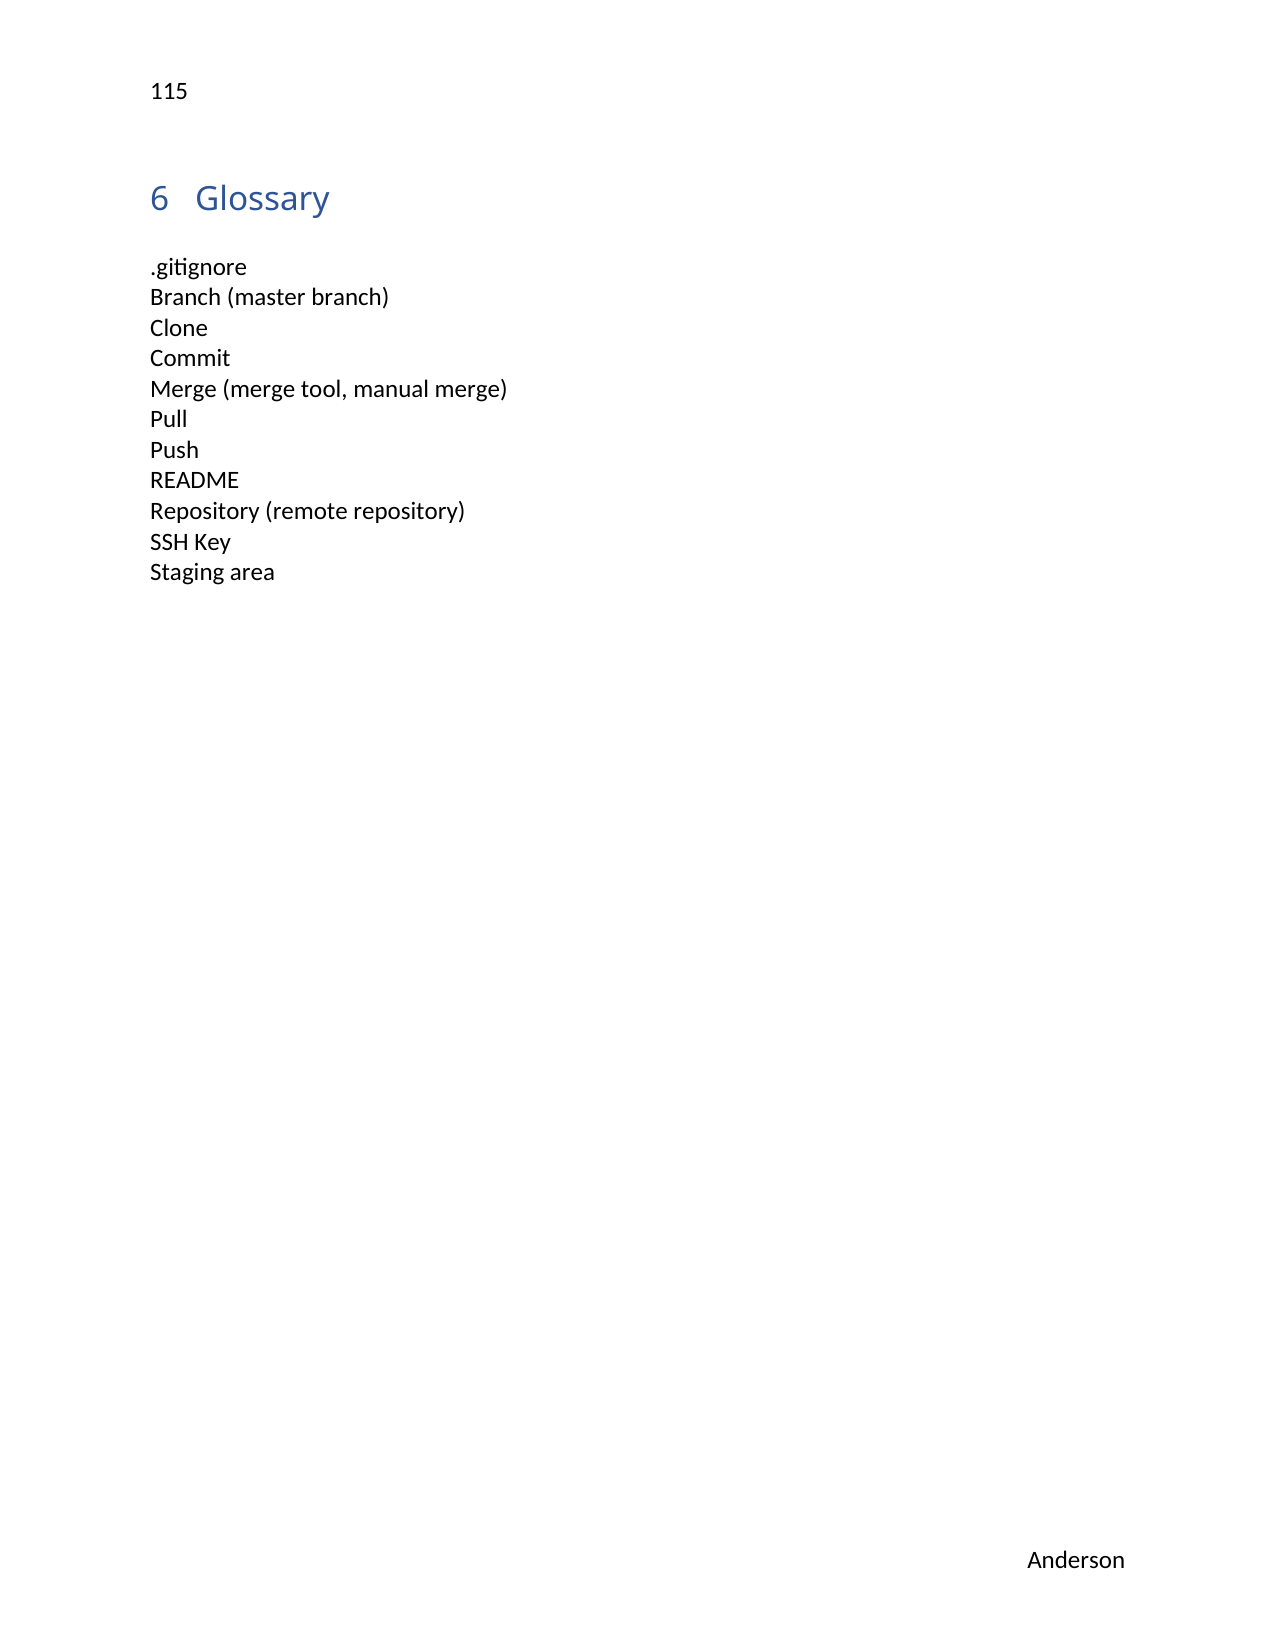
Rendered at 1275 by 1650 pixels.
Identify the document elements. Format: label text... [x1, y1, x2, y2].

text Clone [150, 312, 1125, 342]
subtitle Glossary [150, 175, 1125, 220]
text .gitignore [150, 251, 1125, 281]
text README [150, 464, 1125, 495]
text Merge (merge tool, manual merge) [150, 373, 1125, 403]
text Staging area [150, 556, 1125, 587]
text Branch (master branch) [150, 281, 1125, 312]
text SSH Key [150, 526, 1125, 556]
text Repository (remote repository) [150, 495, 1125, 526]
text Commit [150, 342, 1125, 373]
text Push [150, 434, 1125, 464]
text Pull [150, 403, 1125, 434]
